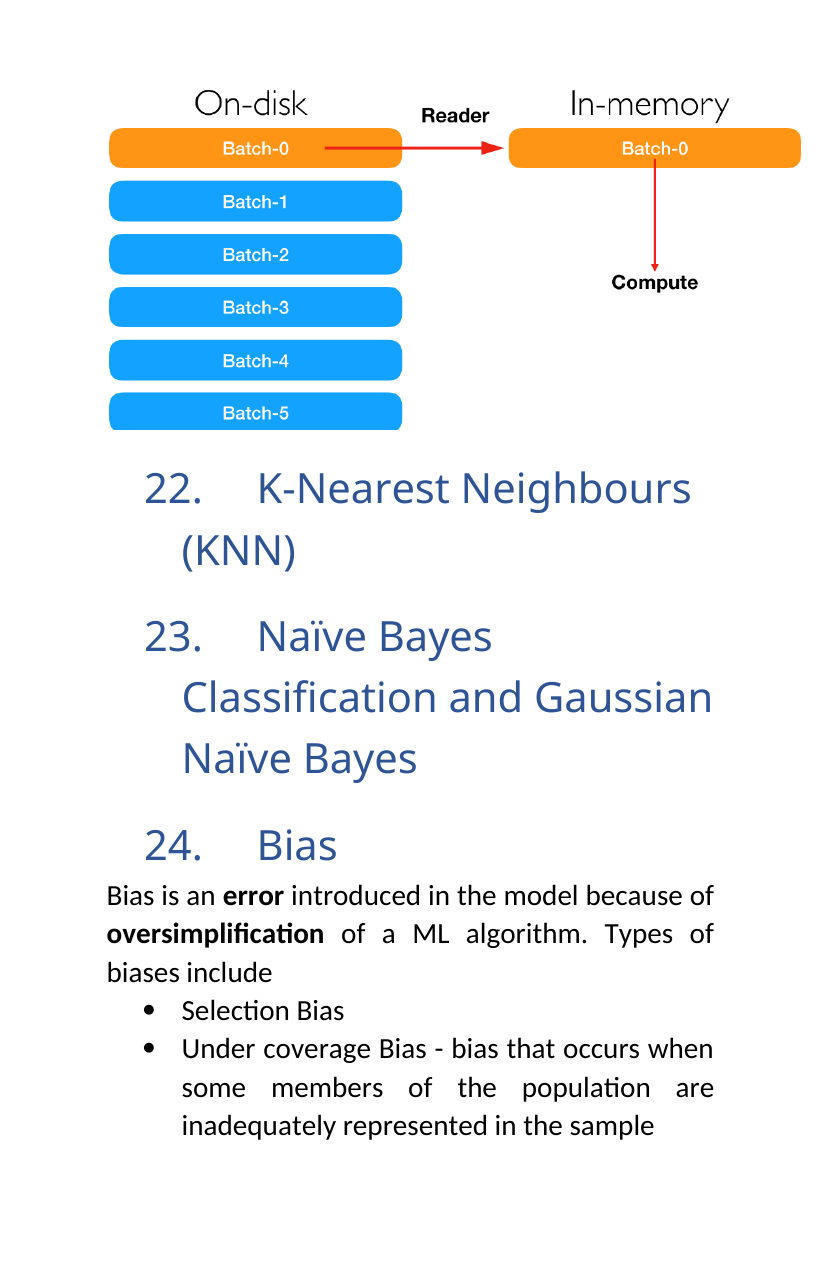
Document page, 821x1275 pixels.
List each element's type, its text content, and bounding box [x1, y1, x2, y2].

subtitle K-Nearest Neighbours (KNN) [144, 459, 714, 577]
list Selection Bias [144, 992, 714, 1028]
list Under coverage Bias - bias that occurs when some members of the population are inadequately represented in the sample [144, 1031, 714, 1143]
picture [106, 88, 801, 430]
subtitle Naïve Bayes Classification and Gaussian Naïve Bayes [144, 607, 714, 786]
subtitle Bias [144, 816, 714, 872]
text Bias is an error introduced in the model because of oversimplification of a ML algorithm. Types of biases include [106, 877, 714, 989]
